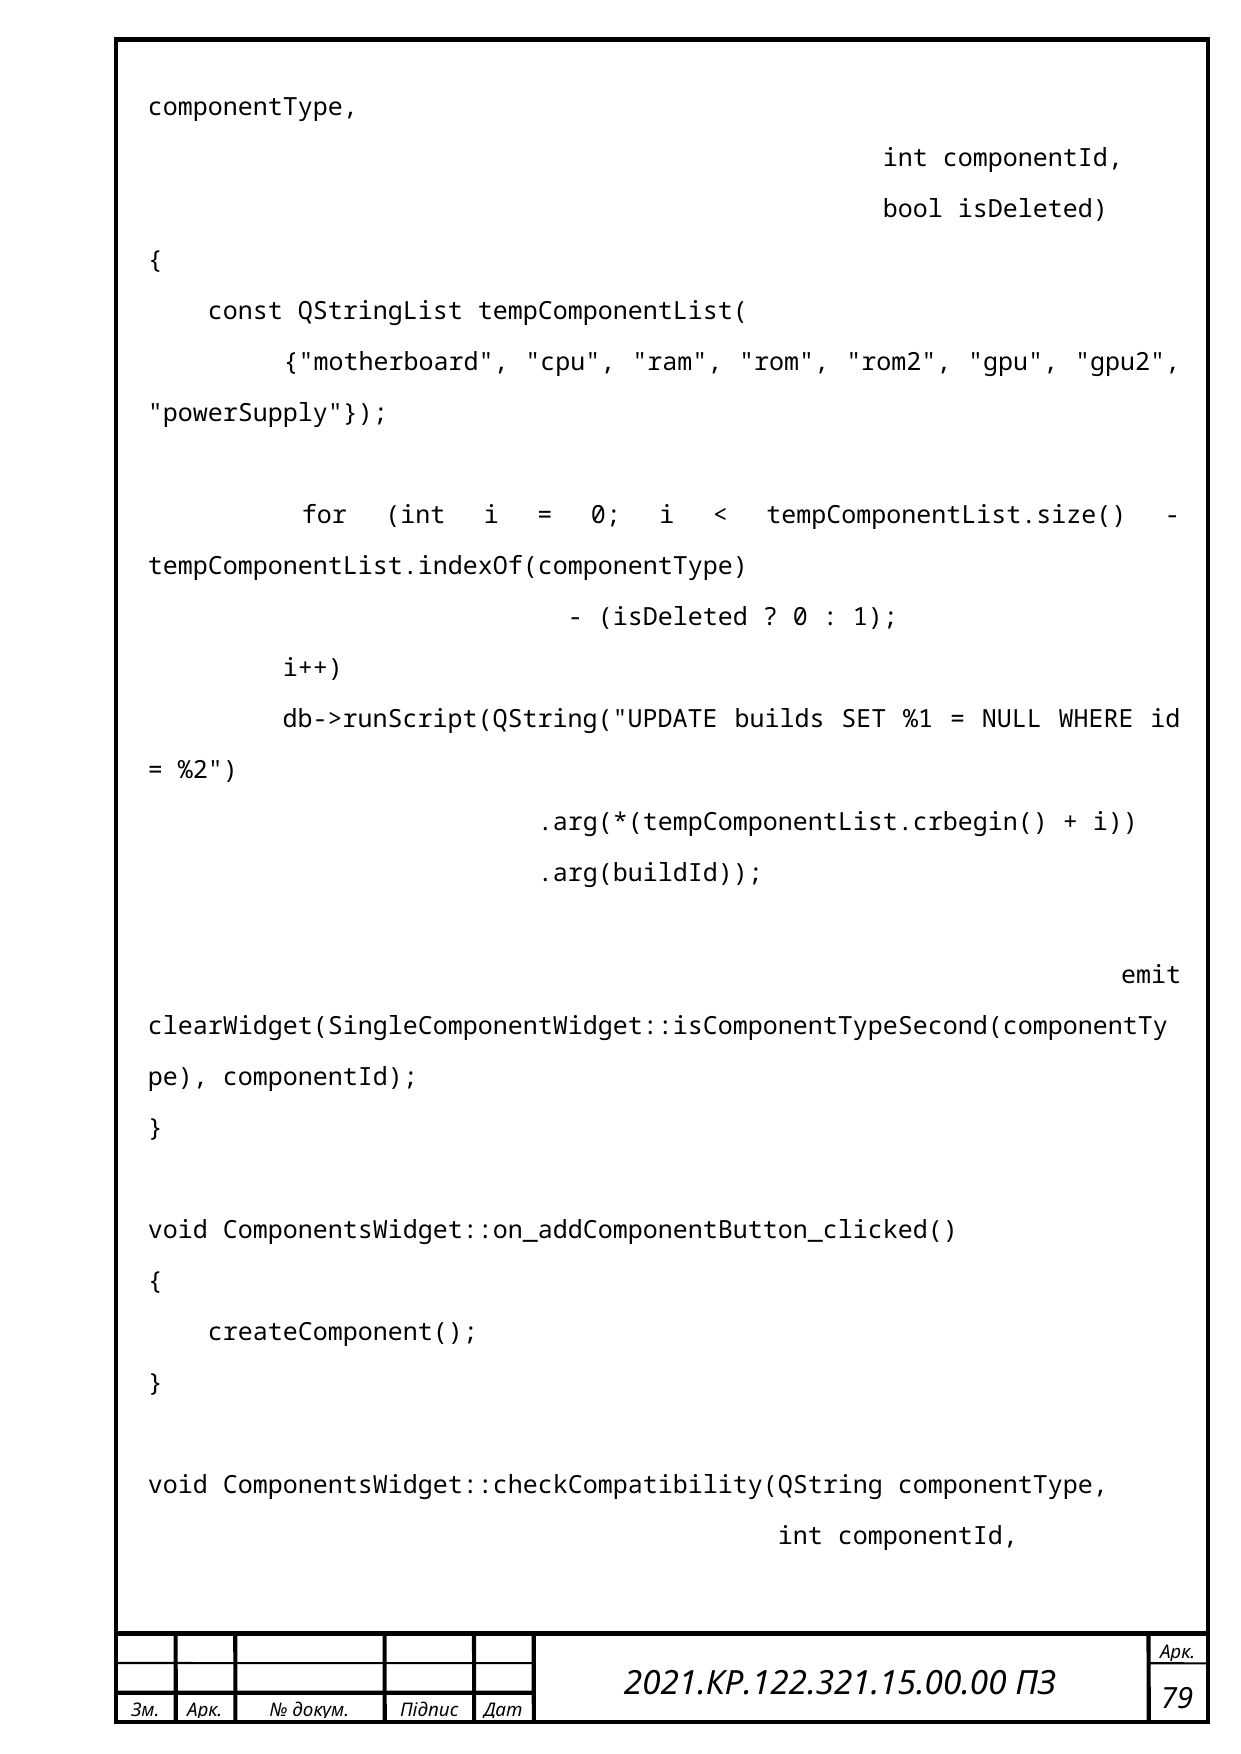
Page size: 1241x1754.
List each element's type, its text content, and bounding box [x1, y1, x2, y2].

text {"motherboard", "cpu", "ram", "rom", "rom2", "gpu", "gpu2", "powerSupply"}); [148, 344, 1181, 429]
text void ComponentsWidget::on_addComponentButton_clicked() [148, 1212, 1181, 1246]
text int componentId, [148, 1518, 1181, 1552]
text .arg(buildId)); [148, 854, 1181, 888]
text createComponent(); [148, 1314, 1181, 1348]
text } [148, 1365, 1181, 1399]
text { [148, 242, 1181, 276]
text } [148, 1109, 1181, 1143]
text const QStringList tempComponentList( [148, 293, 1181, 327]
text i++) [148, 650, 1181, 684]
text emit clearWidget(SingleComponentWidget::isComponentTypeSecond(componentType), componentId); [148, 956, 1181, 1092]
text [148, 89, 1181, 123]
text void ComponentsWidget::checkCompatibility(QString componentType, [148, 1467, 1181, 1501]
text { [148, 1263, 1181, 1297]
text .arg(*(tempComponentList.crbegin() + i)) [148, 803, 1181, 837]
text for (int i = 0; i < tempComponentList.size() - tempComponentList.indexOf(componentType) [148, 497, 1181, 582]
text int componentId, [148, 140, 1181, 174]
text db->runScript(QString("UPDATE builds SET %1 = NULL WHERE id = %2") [148, 701, 1181, 786]
text - (isDeleted ? 0 : 1); [148, 599, 1181, 633]
text bool isDeleted) [148, 191, 1181, 225]
